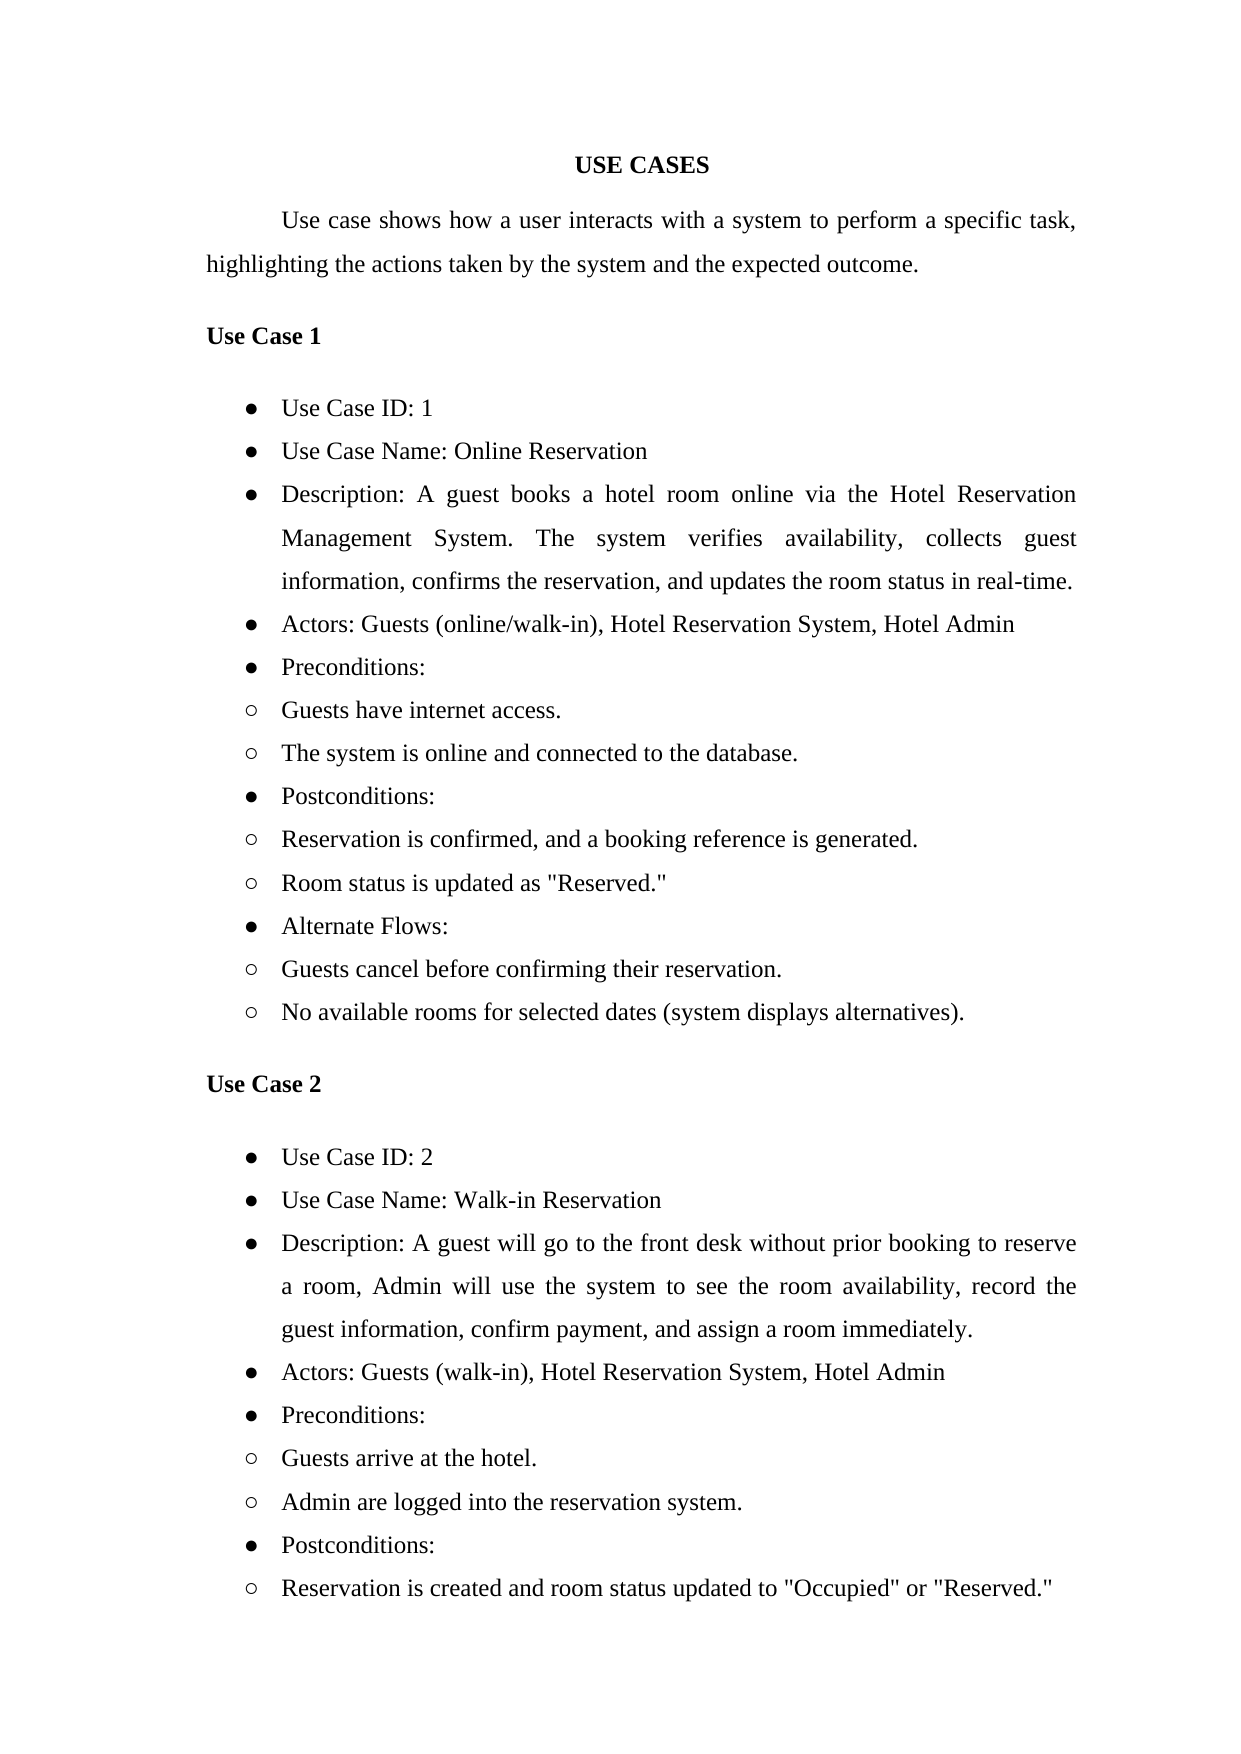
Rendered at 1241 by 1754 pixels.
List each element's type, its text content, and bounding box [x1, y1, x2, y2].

list Use Case ID: 2 [244, 1142, 1078, 1170]
text Use case shows how a user interacts with a system to perform a specific task, highlighting the actions taken by the system and the expected outcome. [206, 206, 1078, 277]
list Guests have internet access. [244, 695, 1078, 724]
list Use Case Name: Walk-in Reservation [244, 1185, 1078, 1213]
list Room status is updated as "Reserved." [244, 868, 1078, 896]
text Use Case 2 [206, 1069, 1078, 1098]
list Guests cancel before confirming their reservation. [244, 954, 1078, 983]
list Use Case Name: Online Reservation [244, 436, 1078, 465]
list Postconditions: [244, 1530, 1078, 1558]
list Guests arrive at the hotel. [244, 1443, 1078, 1472]
list Postconditions: [244, 781, 1078, 810]
list Use Case ID: 1 [244, 393, 1078, 422]
list Description: A guest will go to the front desk without prior booking to reserve a room, Admin will use the system to see the room availability, record the guest information, confirm payment, and assign a room immediately. [244, 1228, 1078, 1343]
list The system is online and connected to the database. [244, 738, 1078, 767]
subtitle USE CASES [206, 150, 1078, 179]
list Preconditions: [244, 652, 1078, 681]
list Actors: Guests (online/walk-in), Hotel Reservation System, Hotel Admin [244, 609, 1078, 638]
text Use Case 1 [206, 321, 1078, 350]
list Alternate Flows: [244, 911, 1078, 939]
list Reservation is created and room status updated to "Occupied" or "Reserved." [244, 1573, 1078, 1602]
list Reservation is confirmed, and a booking reference is generated. [244, 824, 1078, 853]
list Description: A guest books a hotel room online via the Hotel Reservation Management System. The system verifies availability, collects guest information, confirms the reservation, and updates the room status in real-time. [244, 479, 1078, 594]
list Admin are logged into the reservation system. [244, 1487, 1078, 1515]
list No available rooms for selected dates (system displays alternatives). [244, 997, 1078, 1026]
list Preconditions: [244, 1400, 1078, 1429]
list Actors: Guests (walk-in), Hotel Reservation System, Hotel Admin [244, 1357, 1078, 1386]
